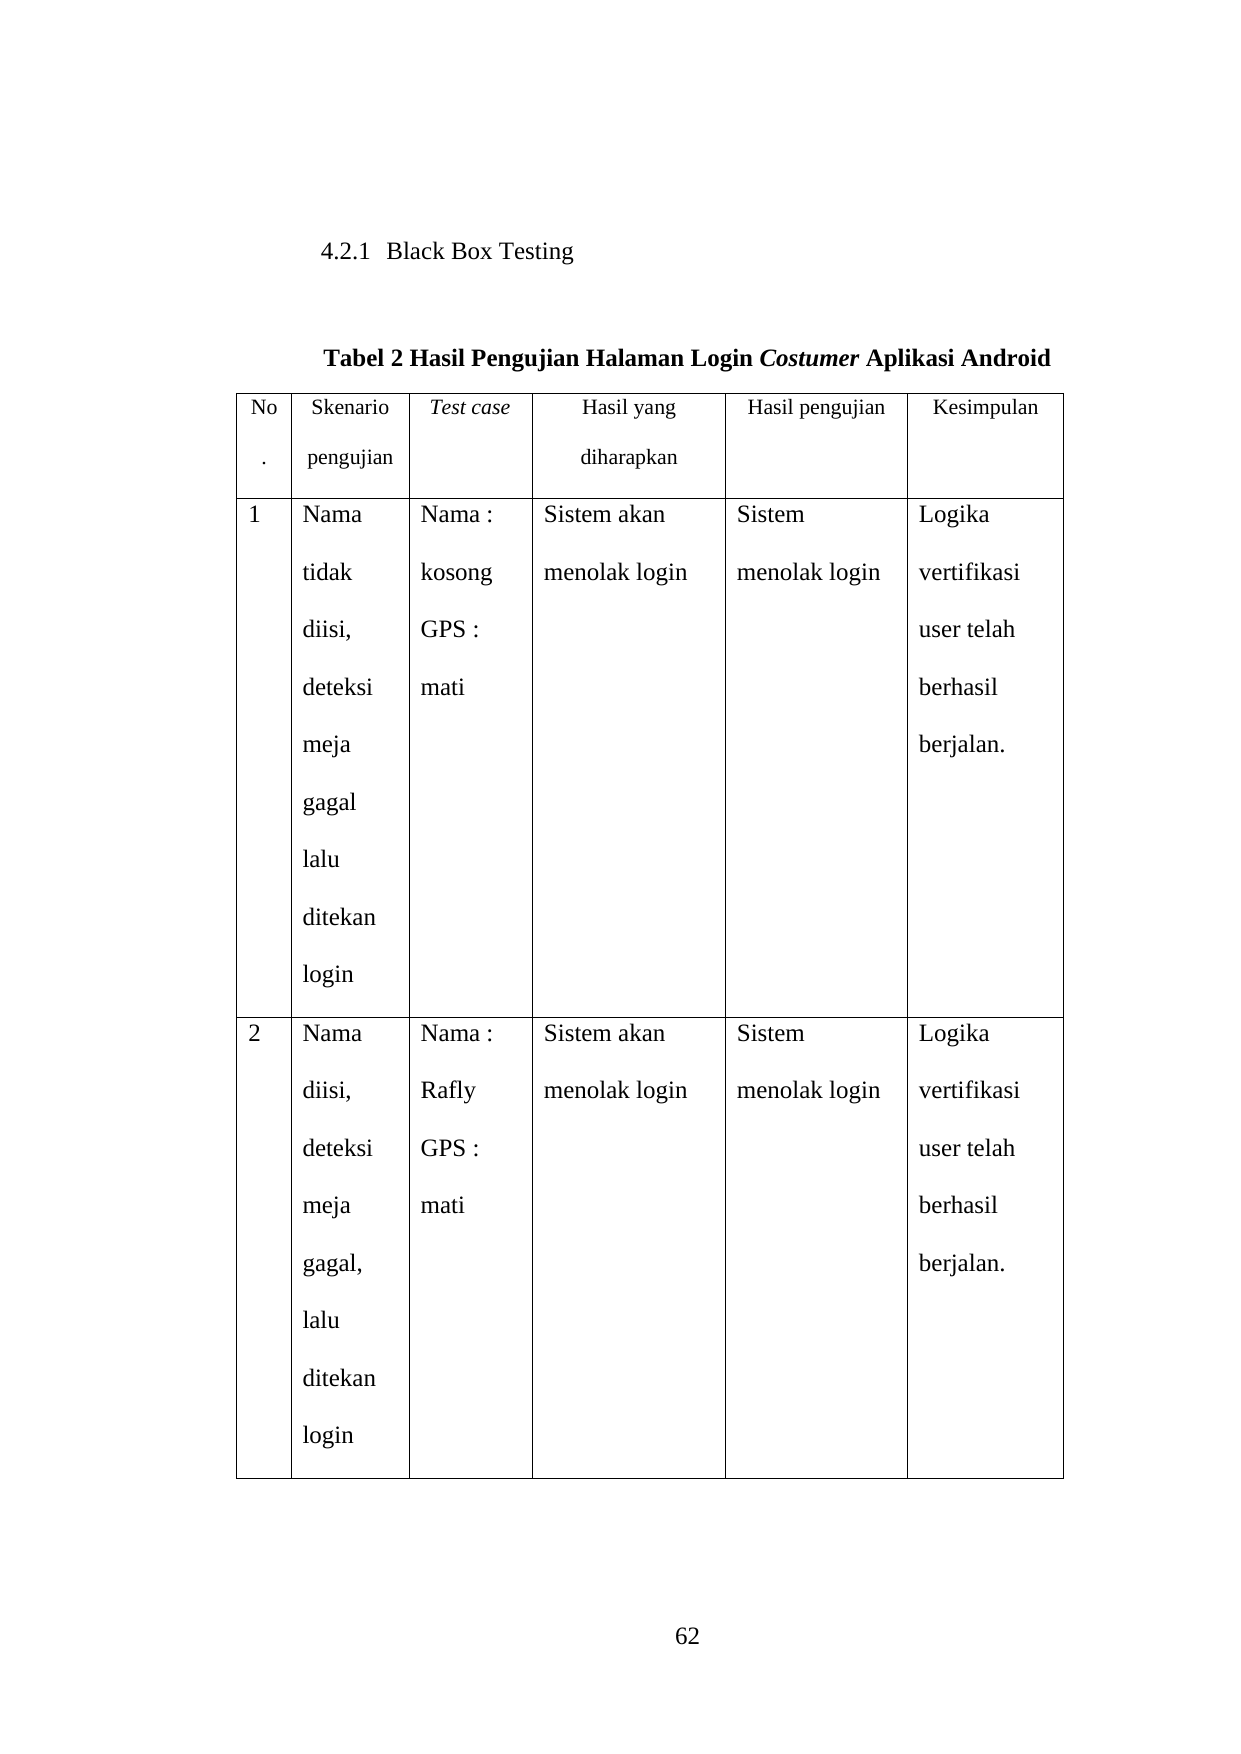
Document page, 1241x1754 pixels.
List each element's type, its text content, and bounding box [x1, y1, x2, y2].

table_cell Sistem akan menolak login [533, 499, 725, 1017]
text Black Box Testing [321, 236, 1063, 265]
table_header Skenario pengujian [292, 394, 409, 498]
table_cell Nama tidak diisi, deteksi meja gagal lalu ditekan login [292, 499, 409, 1017]
table_header Hasil pengujian [726, 394, 907, 498]
table_cell Sistem menolak login [726, 499, 907, 1017]
table_cell 2 [237, 1018, 291, 1478]
table_cell Sistem menolak login [726, 1018, 907, 1478]
table_header No. [237, 394, 291, 498]
table_header Kesimpulan [908, 394, 1063, 498]
table_cell Sistem akan menolak login [533, 1018, 725, 1478]
table_header Hasil yang diharapkan [533, 394, 725, 498]
table_header Test case [410, 394, 532, 498]
table_cell Nama diisi, deteksi meja gagal, lalu ditekan login [292, 1018, 409, 1478]
text Tabel 2 Hasil Pengujian Halaman Login Costumer Aplikasi Android [236, 343, 1063, 372]
table_cell Nama : kosong GPS : mati [410, 499, 532, 1017]
table_cell Logika vertifikasi user telah berhasil berjalan. [908, 499, 1063, 1017]
table_cell Nama : Rafly GPS : mati [410, 1018, 532, 1478]
table_cell 1 [237, 499, 291, 1017]
table_cell Logika vertifikasi user telah berhasil berjalan. [908, 1018, 1063, 1478]
